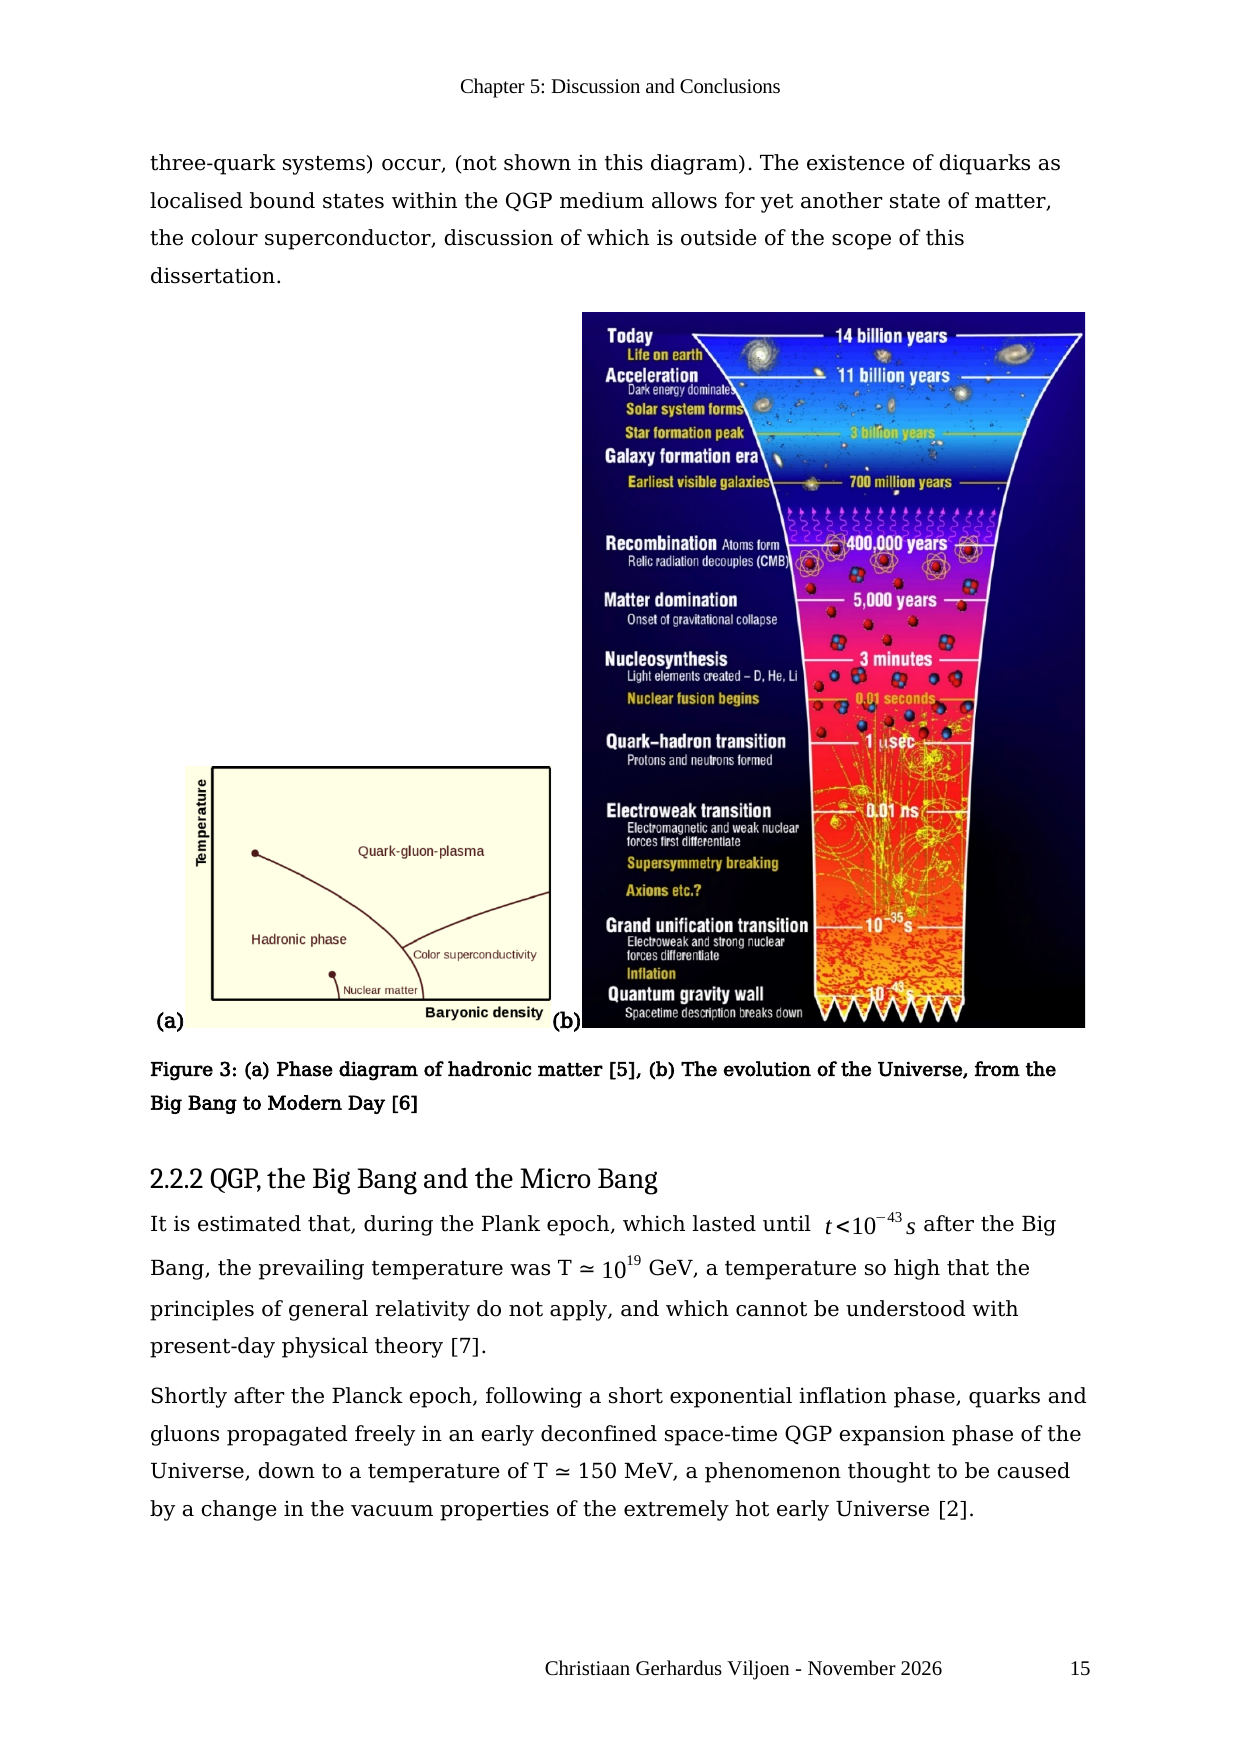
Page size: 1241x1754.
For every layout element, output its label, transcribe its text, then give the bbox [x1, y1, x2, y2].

picture [582, 312, 1086, 1028]
text Shortly after the Planck epoch, following a short exponential inflation phase, quarks and gluons propagated freely in an early deconfined space-time QGP expansion phase of the Universe, down to a temperature of T ≃ 150 MeV, a phenomenon thought to be caused by a change in the vacuum properties of the extremely hot early Universe . [150, 1383, 1090, 1520]
text It is estimated that, during the Plank epoch, which lasted until after the Big Bang, the prevailing temperature was T ≃ GeV, a temperature so high that the principles of general relativity do not apply, and which cannot be understood with present-day physical theory . [150, 1208, 1090, 1358]
picture [185, 766, 552, 1028]
subtitle QGP, the Big Bang and the Micro Bang [150, 1162, 1090, 1196]
text Figure : (a) Phase diagram of hadronic matter , (b) The evolution of the Universe, from the Big Bang to Modern Day [150, 1057, 1090, 1113]
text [150, 150, 1090, 287]
